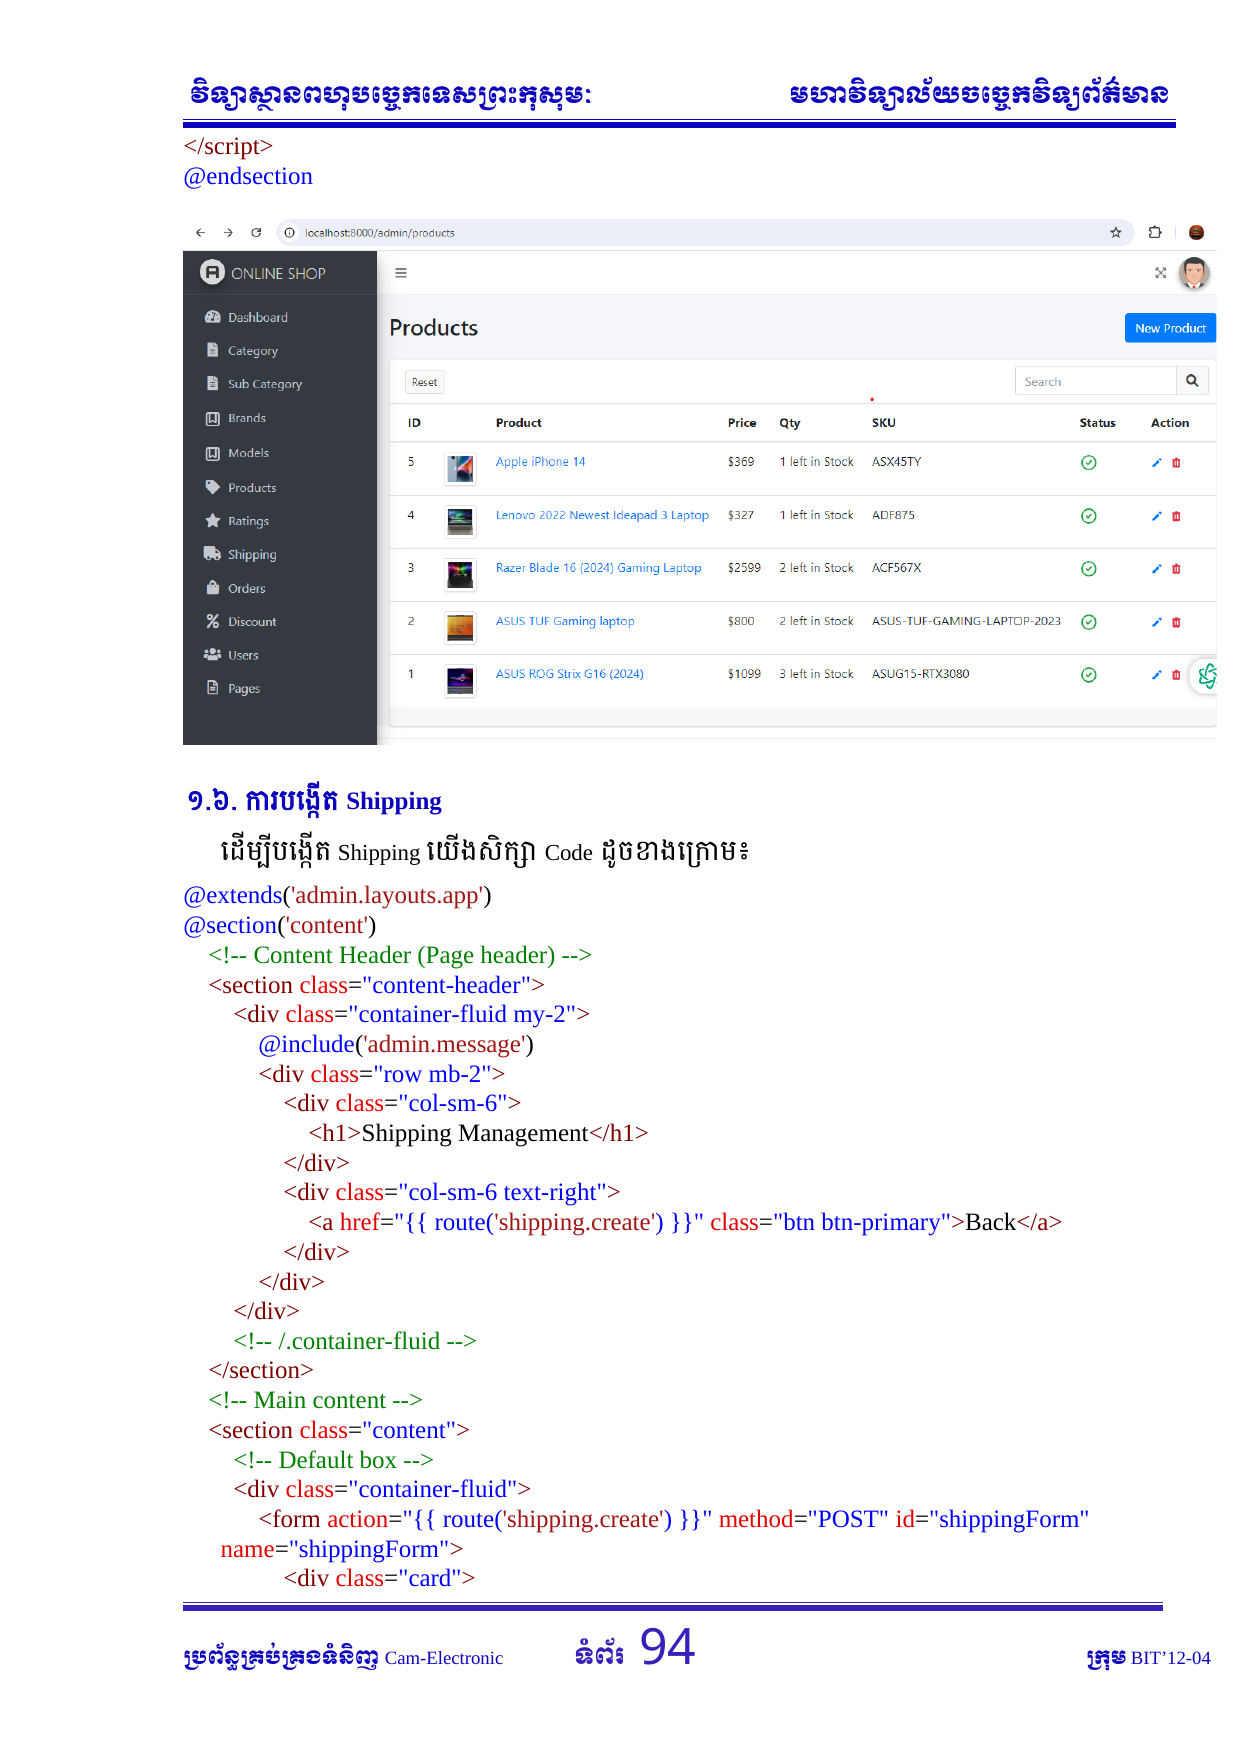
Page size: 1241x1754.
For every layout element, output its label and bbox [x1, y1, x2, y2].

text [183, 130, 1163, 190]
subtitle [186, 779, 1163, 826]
picture [183, 219, 1217, 745]
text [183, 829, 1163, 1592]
